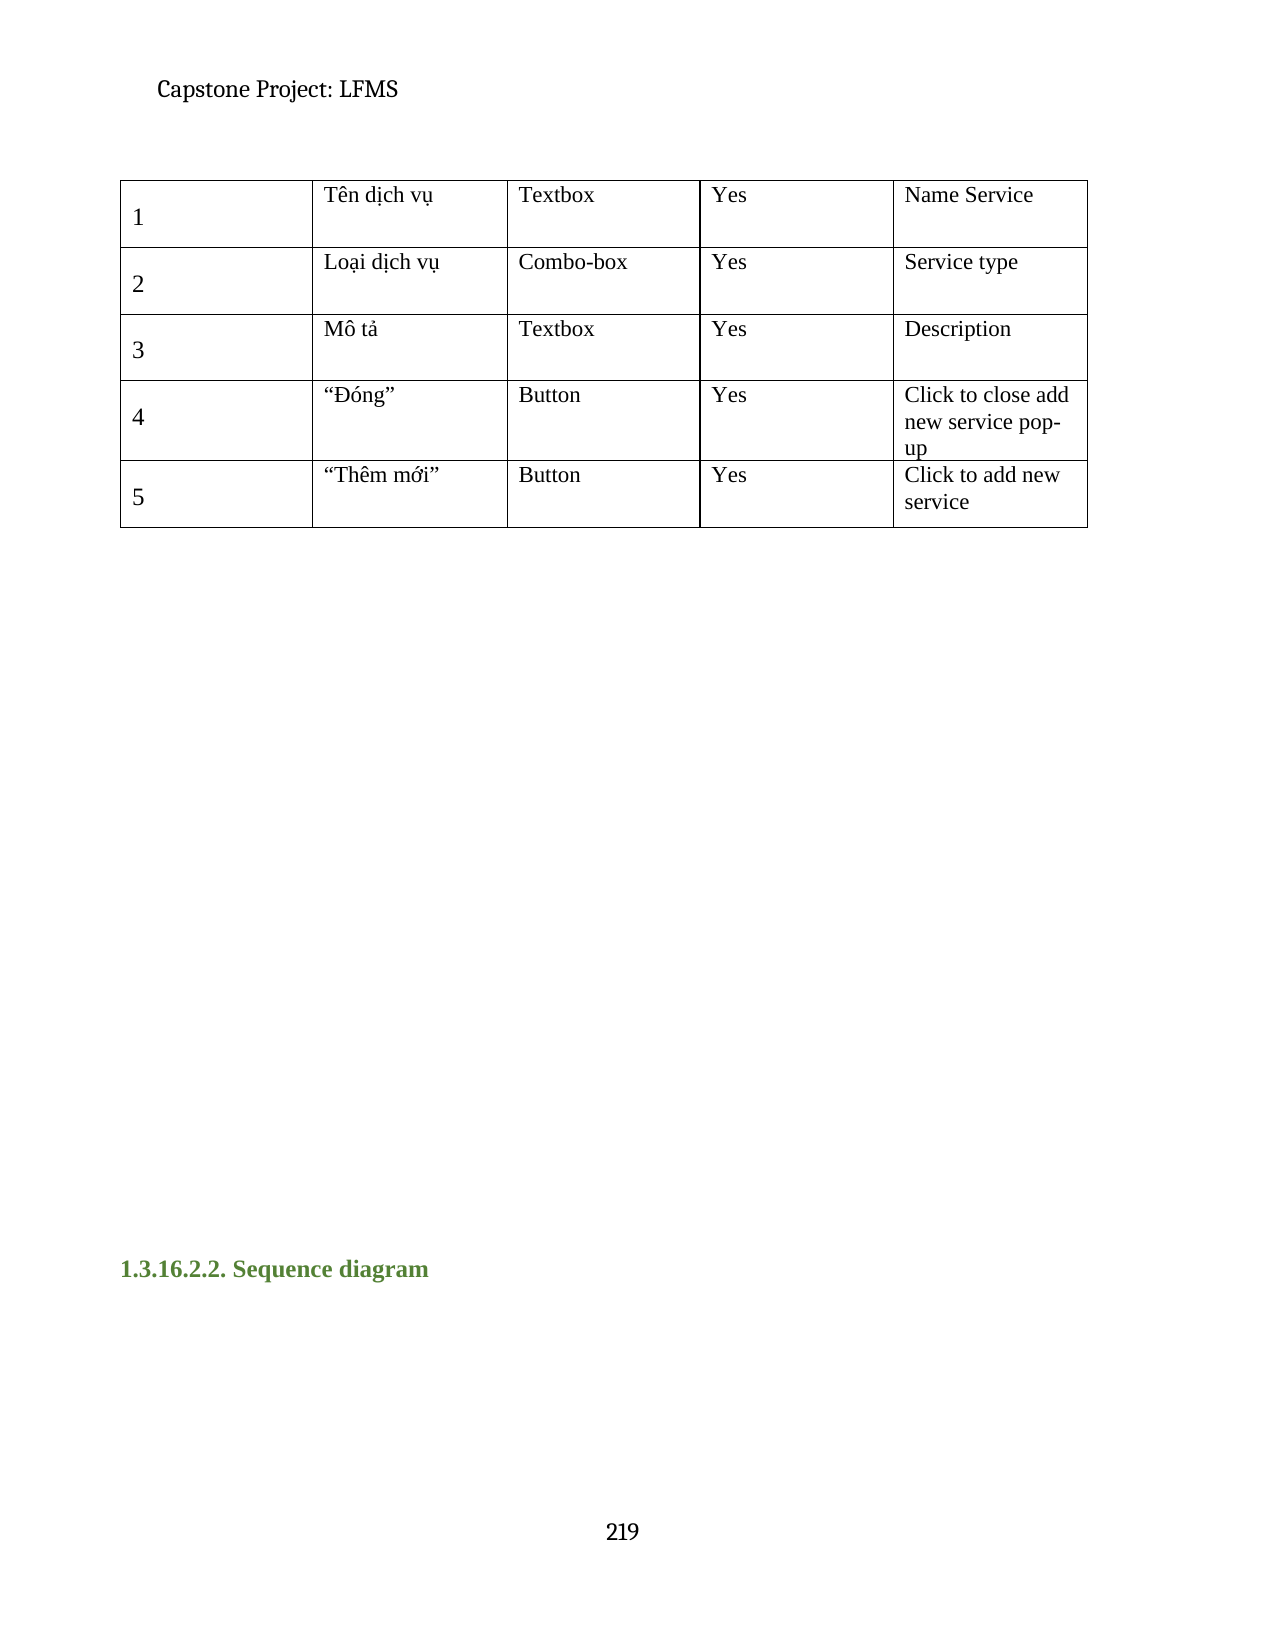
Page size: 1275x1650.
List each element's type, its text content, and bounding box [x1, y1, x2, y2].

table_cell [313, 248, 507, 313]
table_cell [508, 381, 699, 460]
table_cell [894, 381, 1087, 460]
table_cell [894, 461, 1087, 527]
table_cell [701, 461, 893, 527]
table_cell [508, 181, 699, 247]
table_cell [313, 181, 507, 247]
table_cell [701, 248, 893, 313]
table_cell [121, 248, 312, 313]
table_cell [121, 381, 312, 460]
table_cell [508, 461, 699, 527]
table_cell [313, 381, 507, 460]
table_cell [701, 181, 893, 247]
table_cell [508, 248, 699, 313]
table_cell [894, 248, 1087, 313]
subtitle Sequence diagram [120, 1254, 1087, 1283]
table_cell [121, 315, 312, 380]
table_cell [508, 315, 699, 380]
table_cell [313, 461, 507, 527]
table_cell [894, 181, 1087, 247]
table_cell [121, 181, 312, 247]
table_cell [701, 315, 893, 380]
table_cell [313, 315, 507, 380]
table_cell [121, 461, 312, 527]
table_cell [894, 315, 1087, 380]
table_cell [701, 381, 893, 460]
